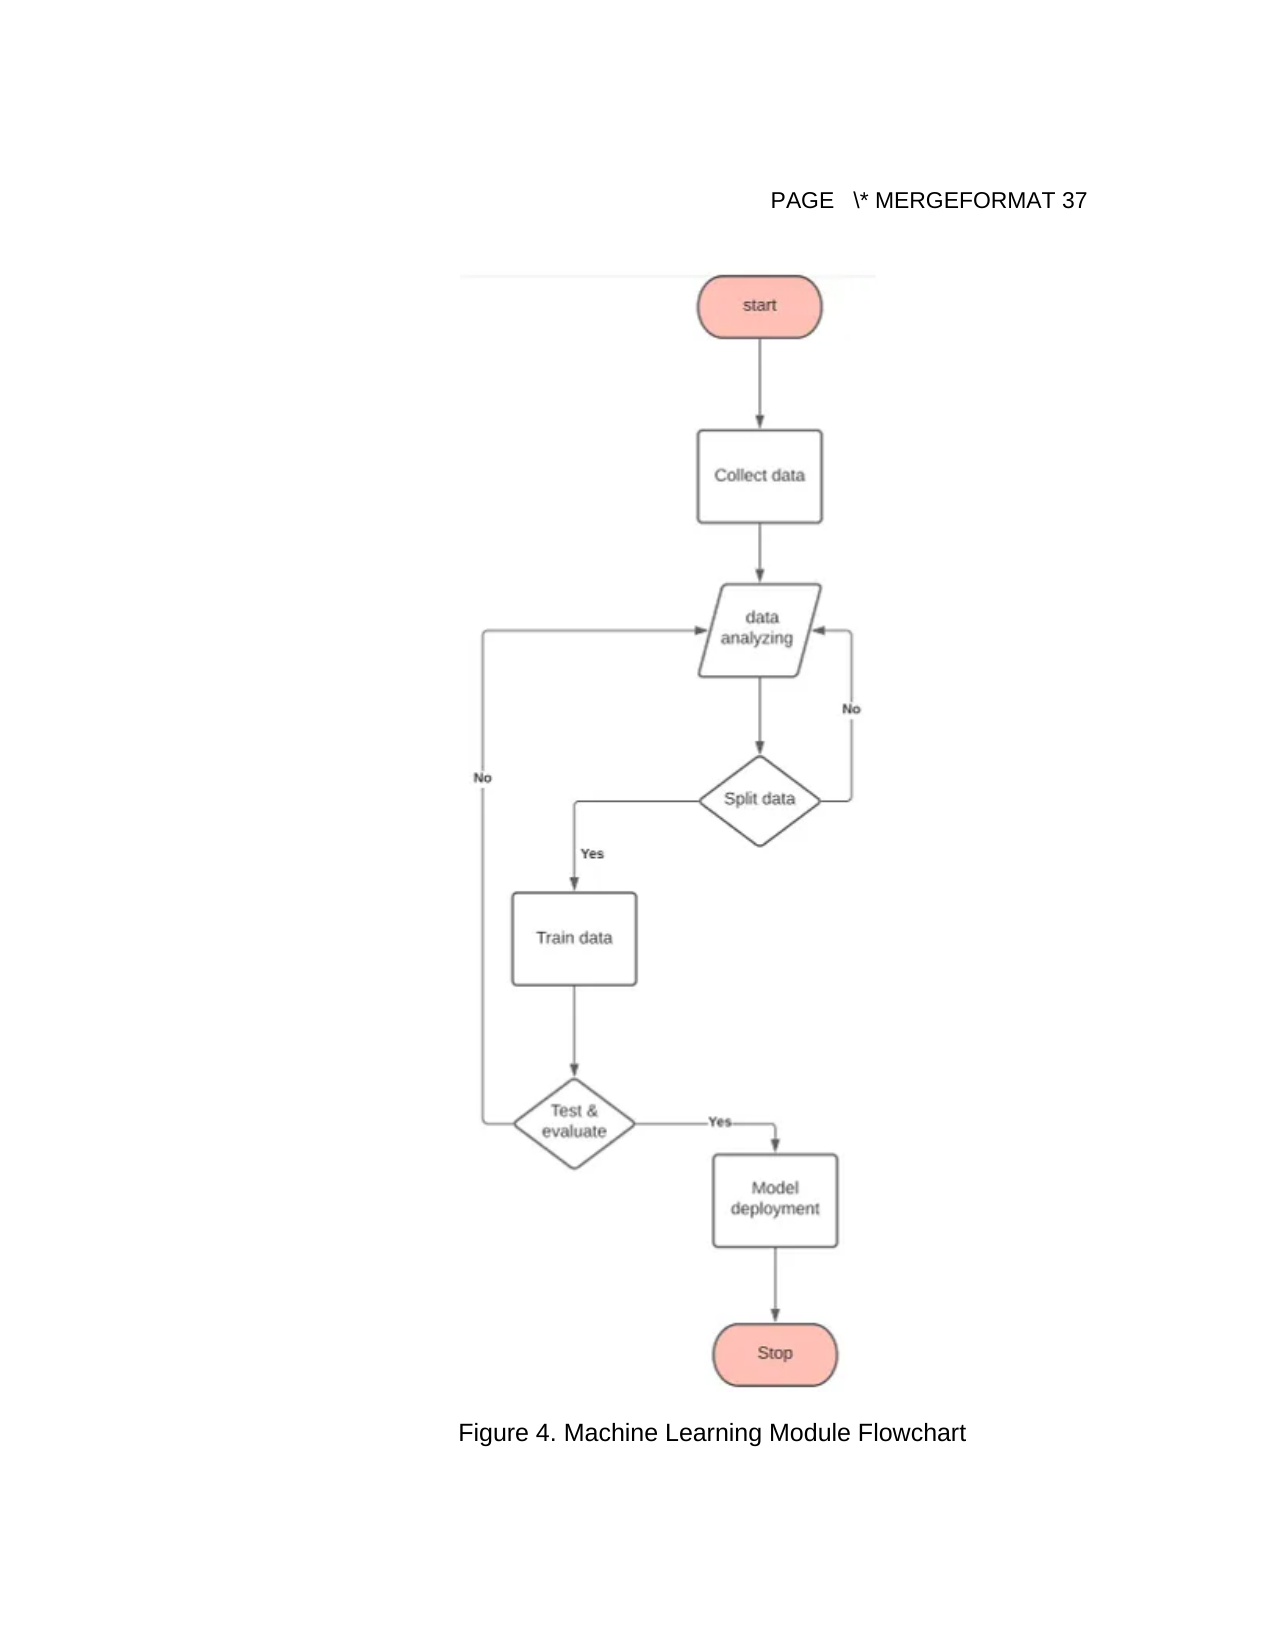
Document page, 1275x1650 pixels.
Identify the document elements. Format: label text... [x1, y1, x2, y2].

text Figure 4. Machine Learning Module Flowchart [262, 1418, 1087, 1447]
picture [460, 270, 965, 1392]
